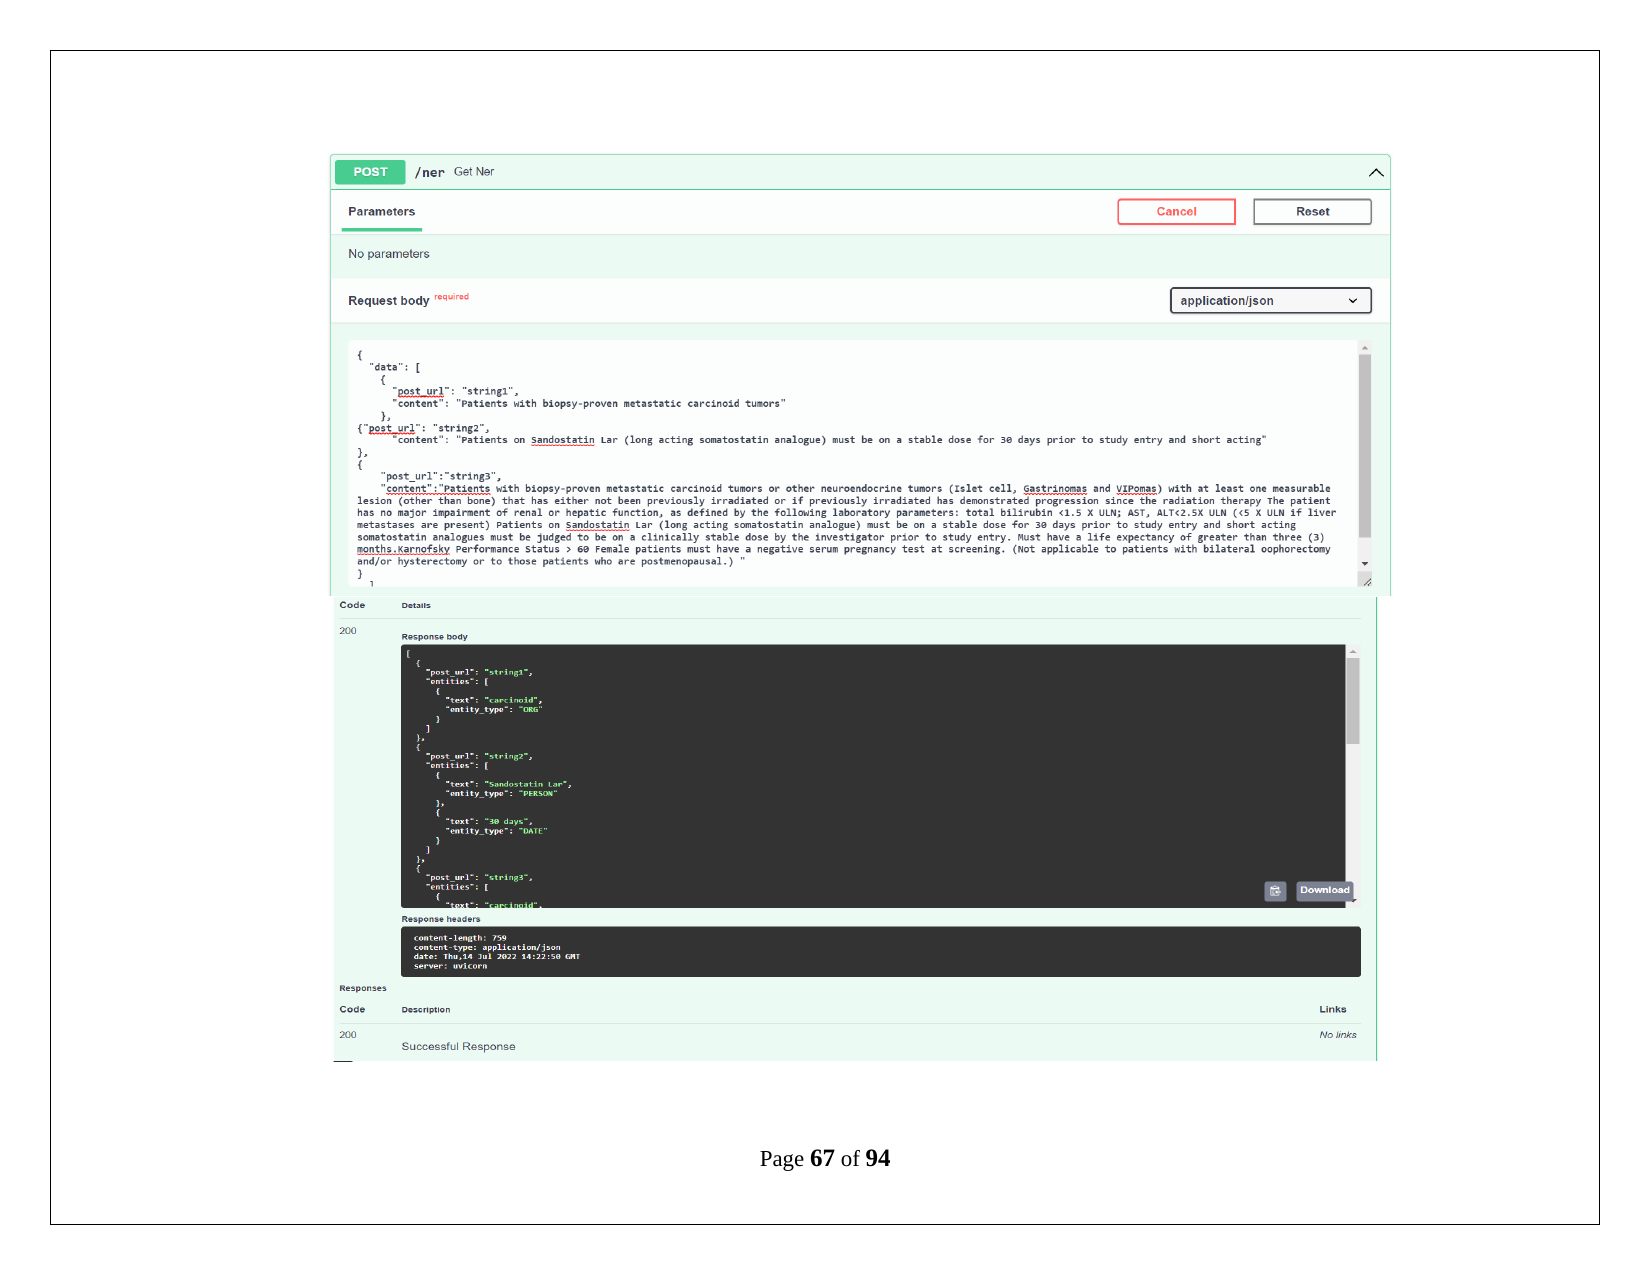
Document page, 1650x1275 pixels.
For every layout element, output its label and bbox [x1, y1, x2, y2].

picture [322, 150, 1403, 596]
picture [333, 597, 1392, 1062]
